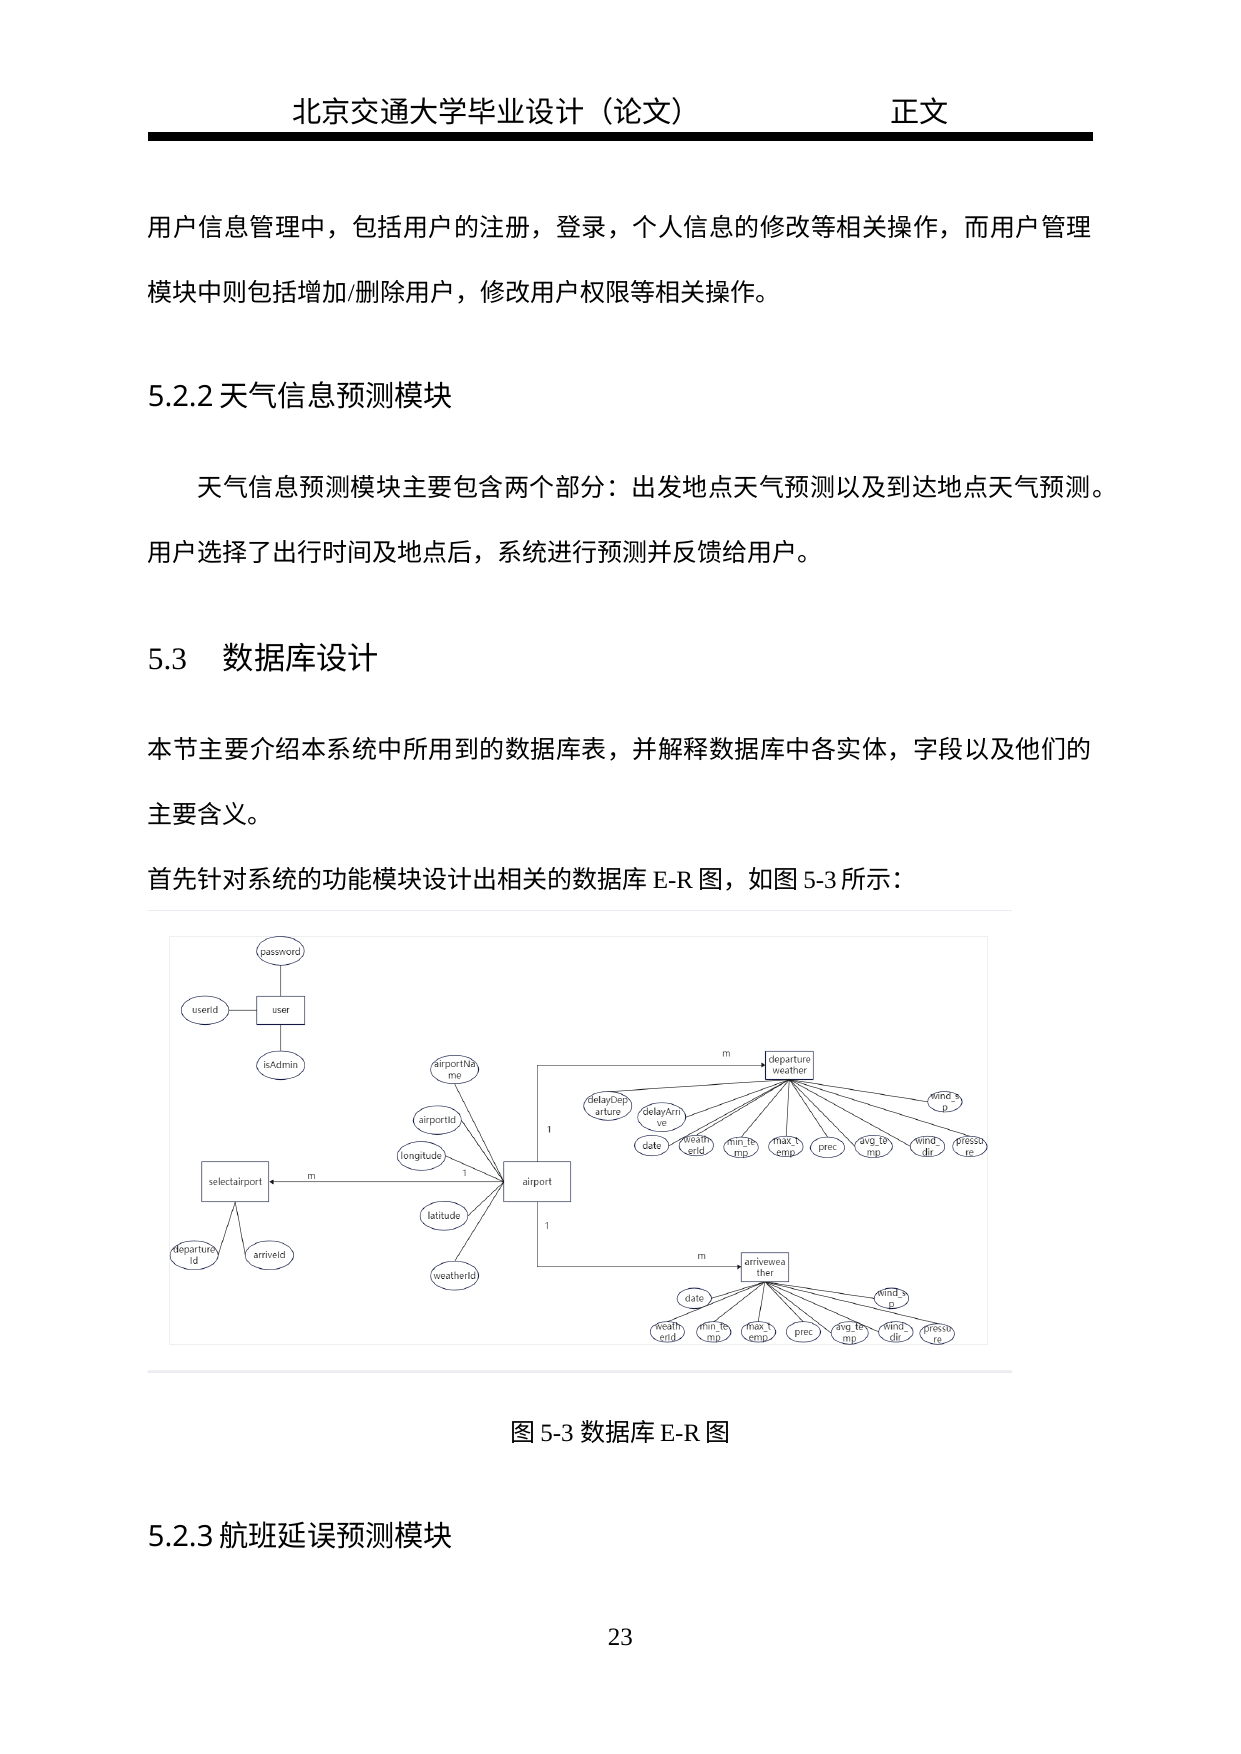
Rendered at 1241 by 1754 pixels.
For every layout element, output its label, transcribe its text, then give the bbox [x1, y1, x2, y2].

text 数据库设计 [148, 633, 1092, 678]
picture [147, 910, 1012, 1373]
text 5.2.3航班延误预测模块 [148, 1513, 1092, 1555]
text 首先针对系统的功能模块设计出相关的数据库E-R图，如图5-3所示： [148, 846, 1092, 911]
text 5.2.2天气信息预测模块 [148, 373, 1092, 415]
text 本节主要介绍本系统中所用到的数据库表，并解释数据库中各实体，字段以及他们的主要含义。 [148, 716, 1092, 846]
text 图5-3 数据库E-R图 [148, 1398, 1092, 1463]
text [148, 193, 1092, 323]
text 天气信息预测模块主要包含两个部分：出发地点天气预测以及到达地点天气预测。用户选择了出行时间及地点后，系统进行预测并反馈给用户。 [148, 453, 1092, 583]
